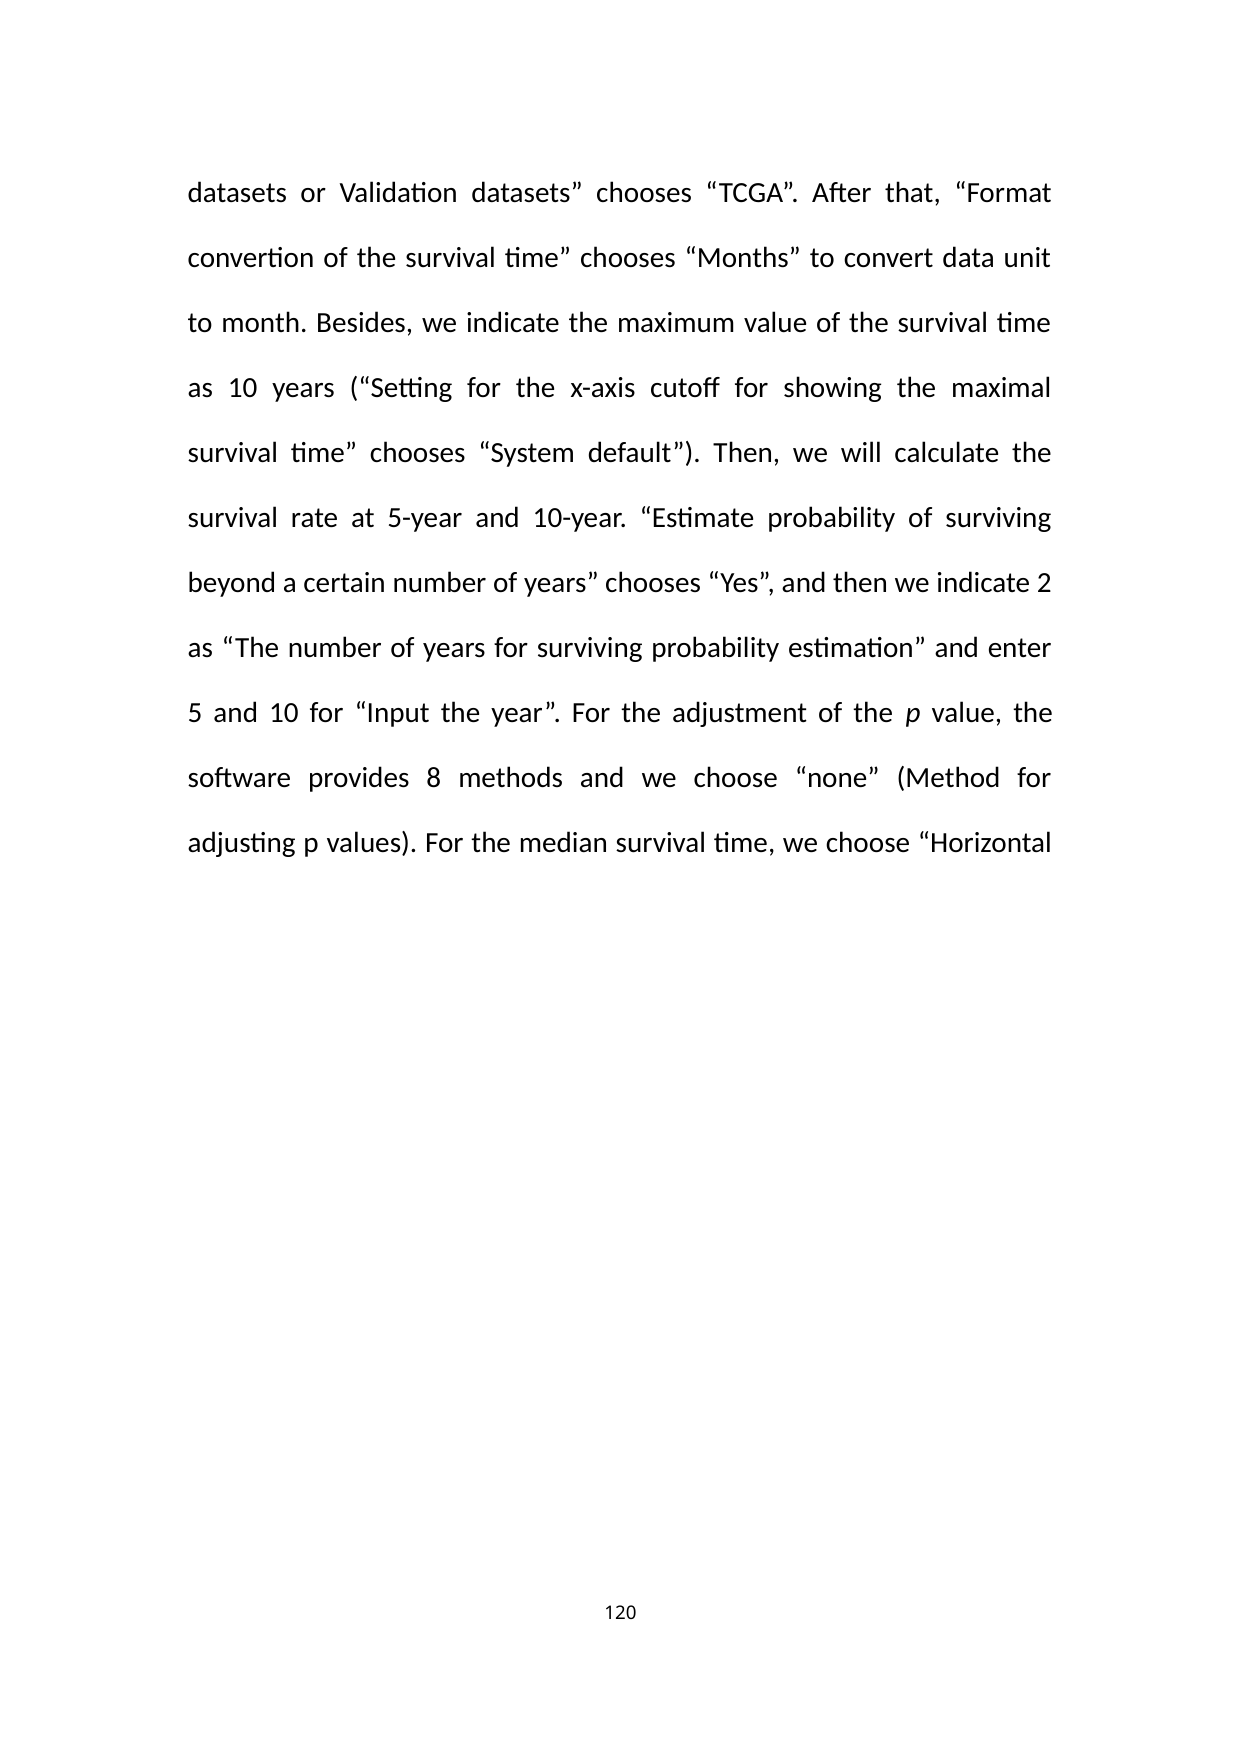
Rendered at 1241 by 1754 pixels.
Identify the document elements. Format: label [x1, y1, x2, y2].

text [187, 160, 1053, 875]
